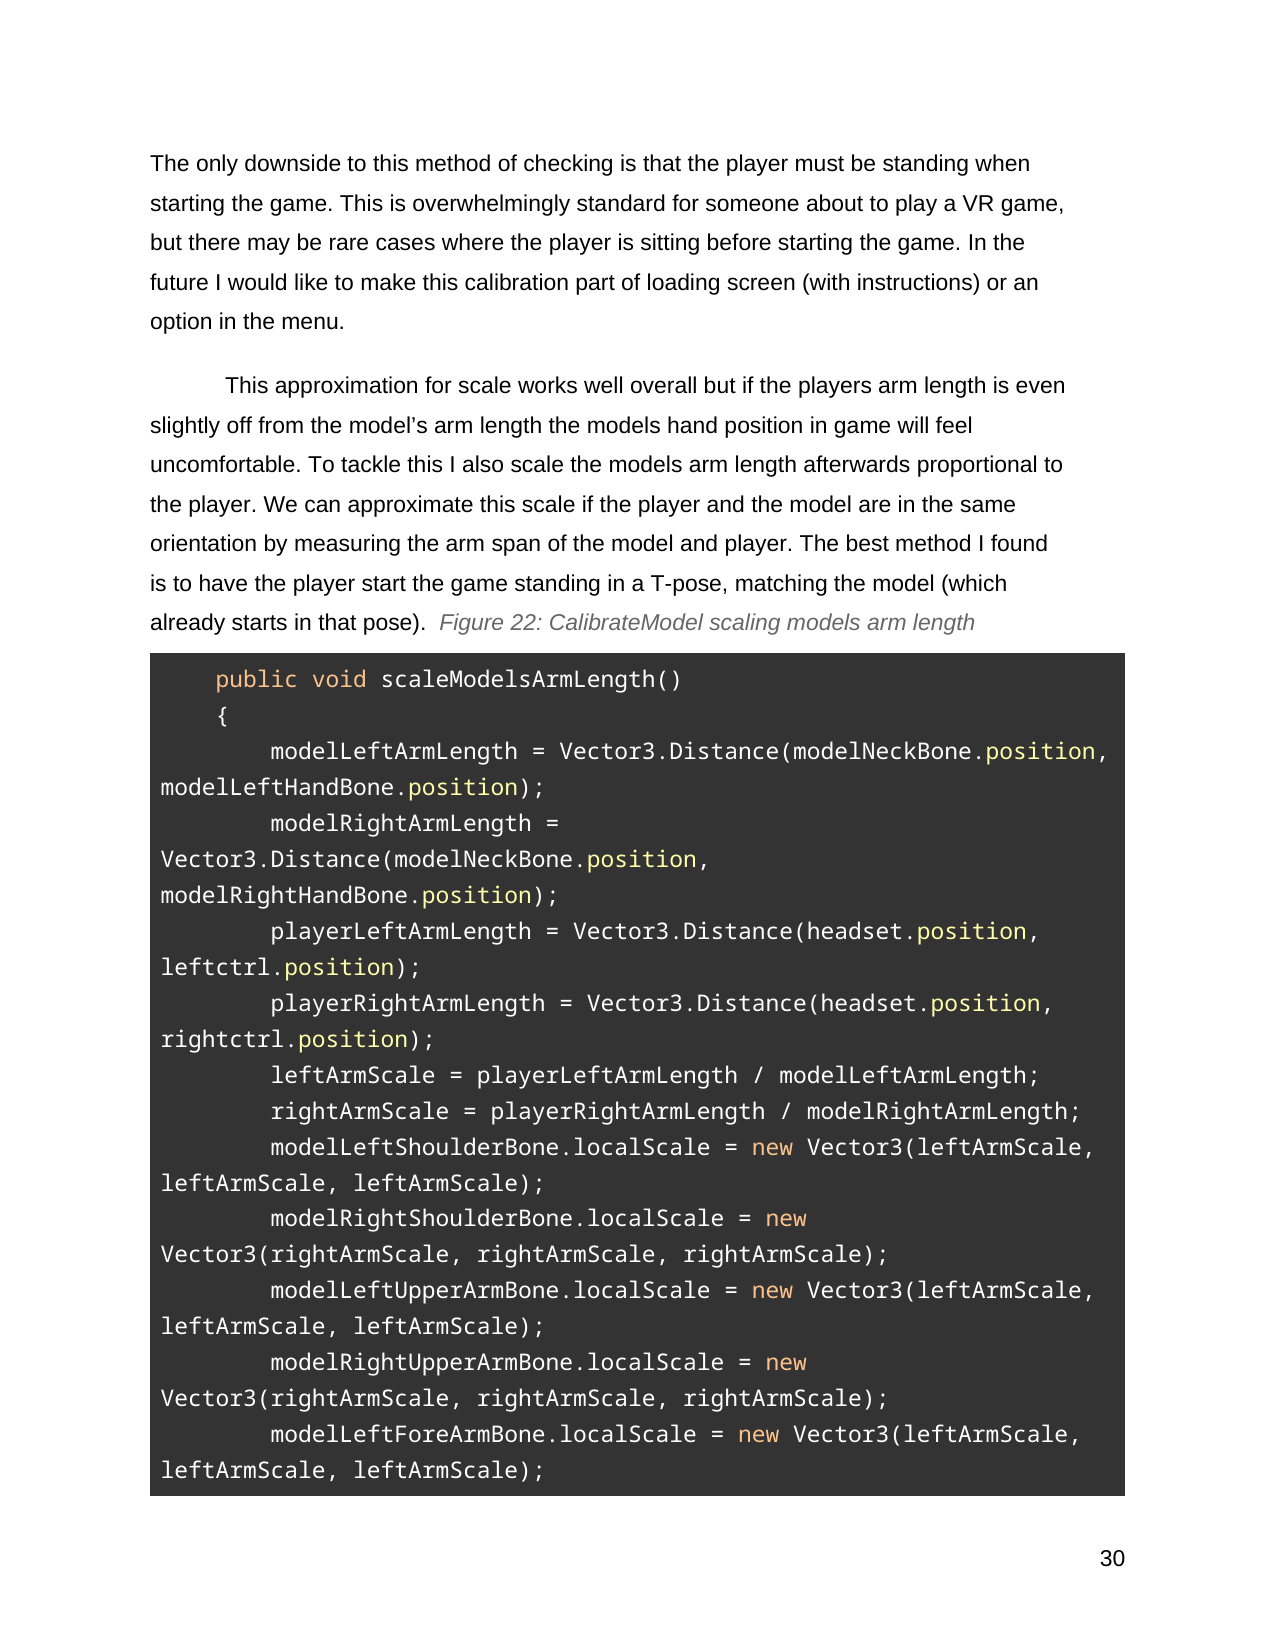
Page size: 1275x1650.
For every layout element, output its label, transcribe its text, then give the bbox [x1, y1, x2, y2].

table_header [150, 653, 1125, 1496]
text This approximation for scale works well overall but if the players arm length is even slightly off from the model’s arm length the models hand position in game will feel uncomfortable. To tackle this I also scale the models arm length afterwards proportional to the player. We can approximate this scale if the player and the model are in the same orientation by measuring the arm span of the model and player. The best method I found is to have the player start the game standing in a T-pose, matching the model (which already starts in that pose). Figure 22: CalibrateModel scaling models arm length [150, 372, 1067, 636]
text The only downside to this method of checking is that the player must be standing when starting the game. This is overwhelmingly standard for someone about to play a VR game, but there may be rare cases where the player is sitting before starting the game. In the future I would like to make this calibration part of loading screen (with instructions) or an option in the menu. [150, 150, 1067, 334]
